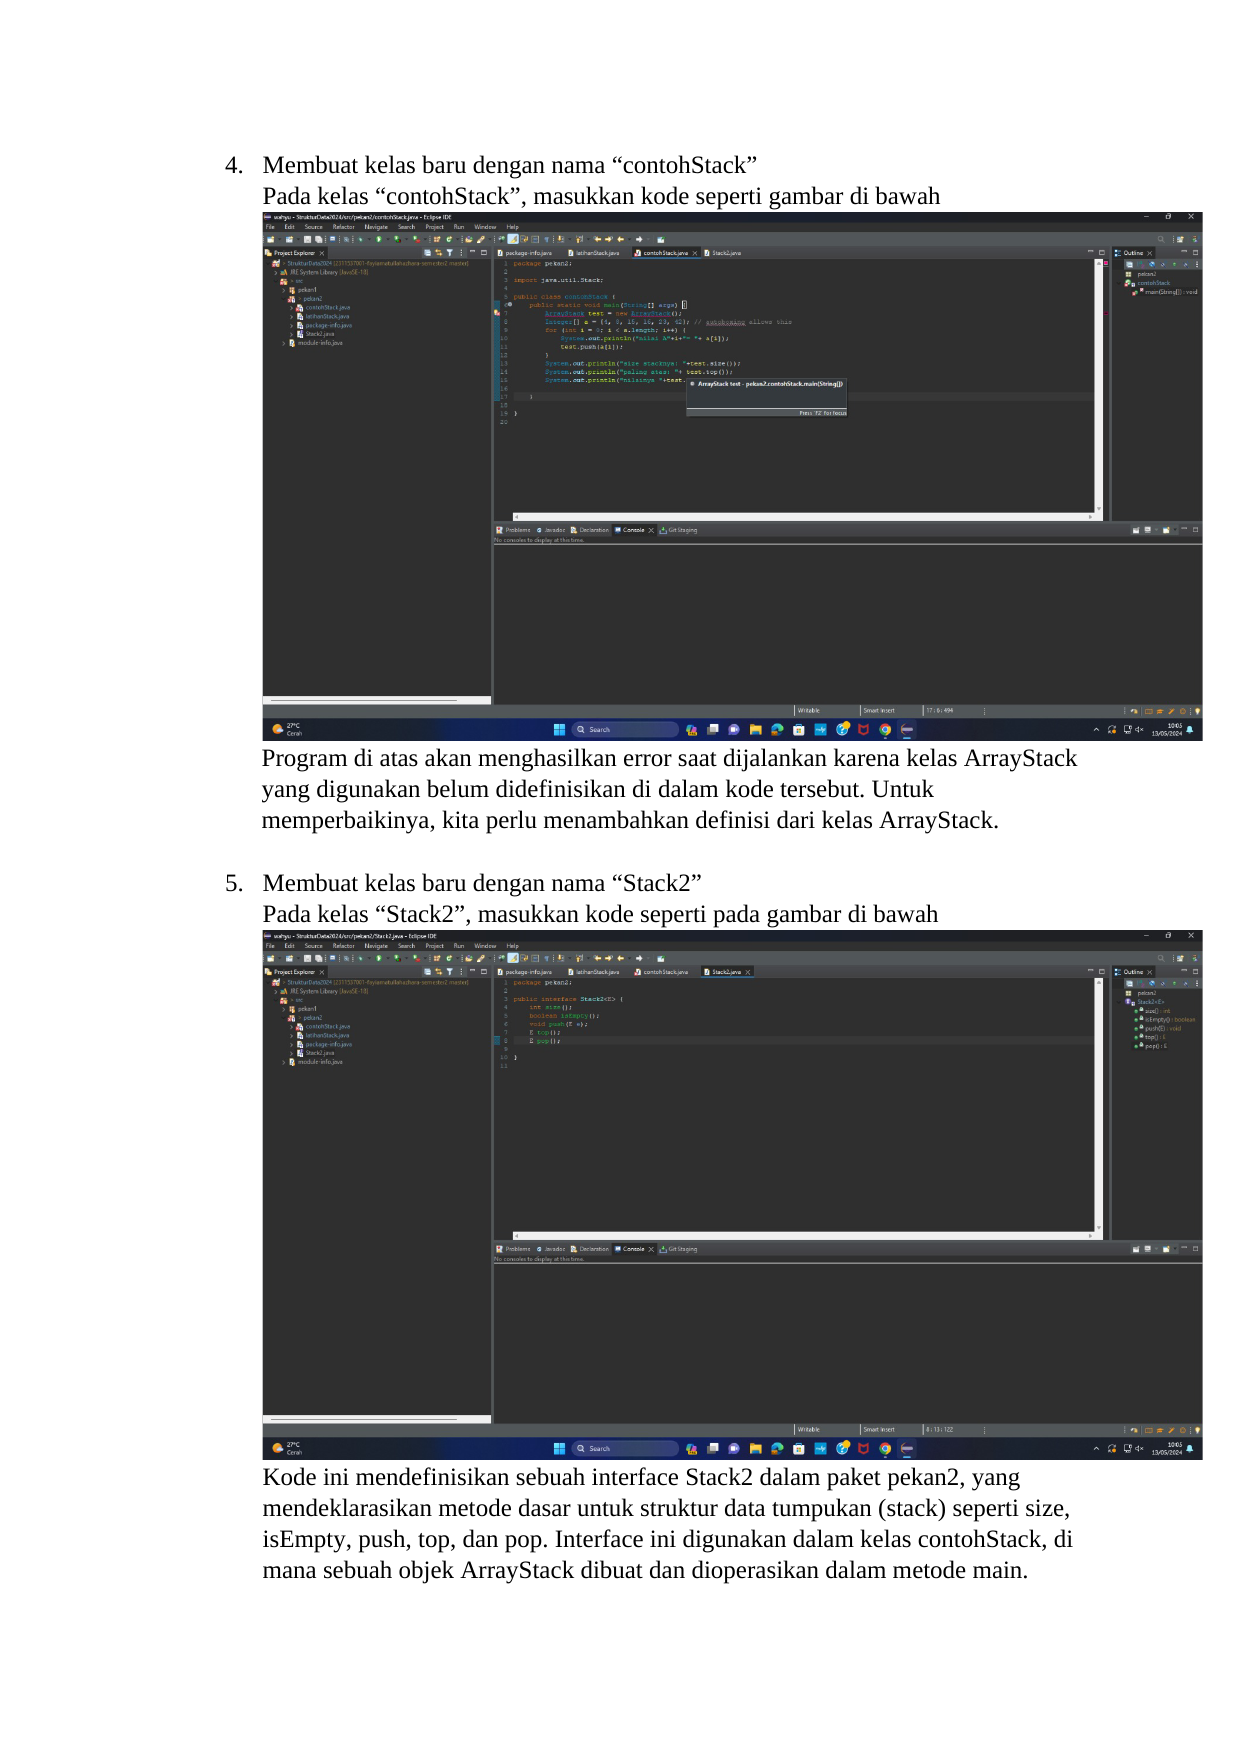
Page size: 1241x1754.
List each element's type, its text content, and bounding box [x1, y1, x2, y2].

picture [262, 212, 1203, 741]
list Membuat kelas baru dengan nama “Stack2” [225, 868, 1090, 897]
text Program di atas akan menghasilkan error saat dijalankan karena kelas ArrayStack yang digunakan belum didefinisikan di dalam kode tersebut. Untuk memperbaikinya, kita perlu menambahkan definisi dari kelas ArrayStack. [261, 743, 1090, 834]
picture [262, 930, 1203, 1460]
list Pada kelas “Stack2”, masukkan kode seperti pada gambar di bawah [262, 899, 1090, 928]
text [262, 1462, 1090, 1584]
list Pada kelas “contohStack”, masukkan kode seperti gambar di bawah [262, 181, 1090, 210]
list Membuat kelas baru dengan nama “contohStack” [225, 150, 1090, 179]
